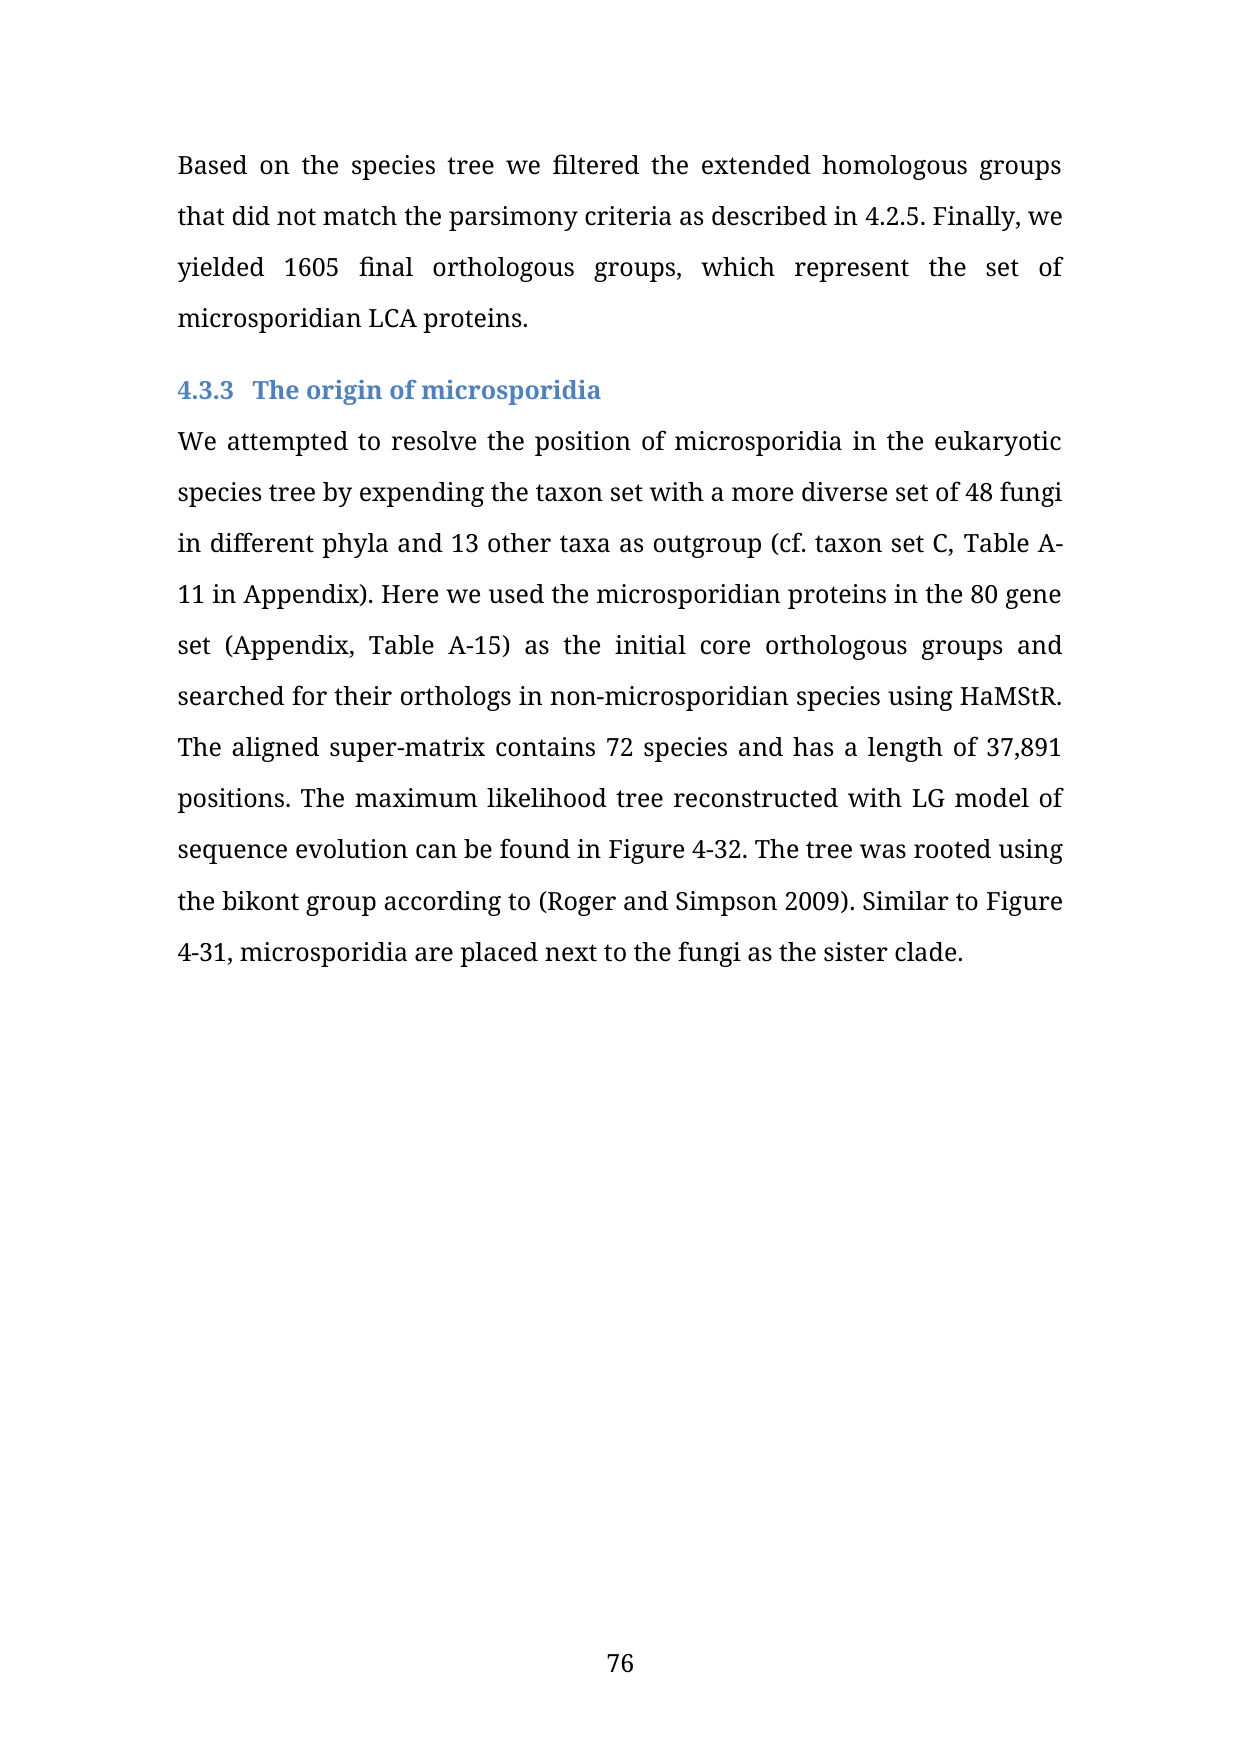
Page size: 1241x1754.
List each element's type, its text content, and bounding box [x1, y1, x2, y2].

text Based on the species tree we filtered the extended homologous groups that did not match the parsimony criteria as described in 4.2.5. Finally, we yielded 1605 final orthologous groups, which represent the set of microsporidian LCA proteins. [177, 148, 1063, 335]
subtitle The origin of microsporidia [177, 373, 1063, 407]
